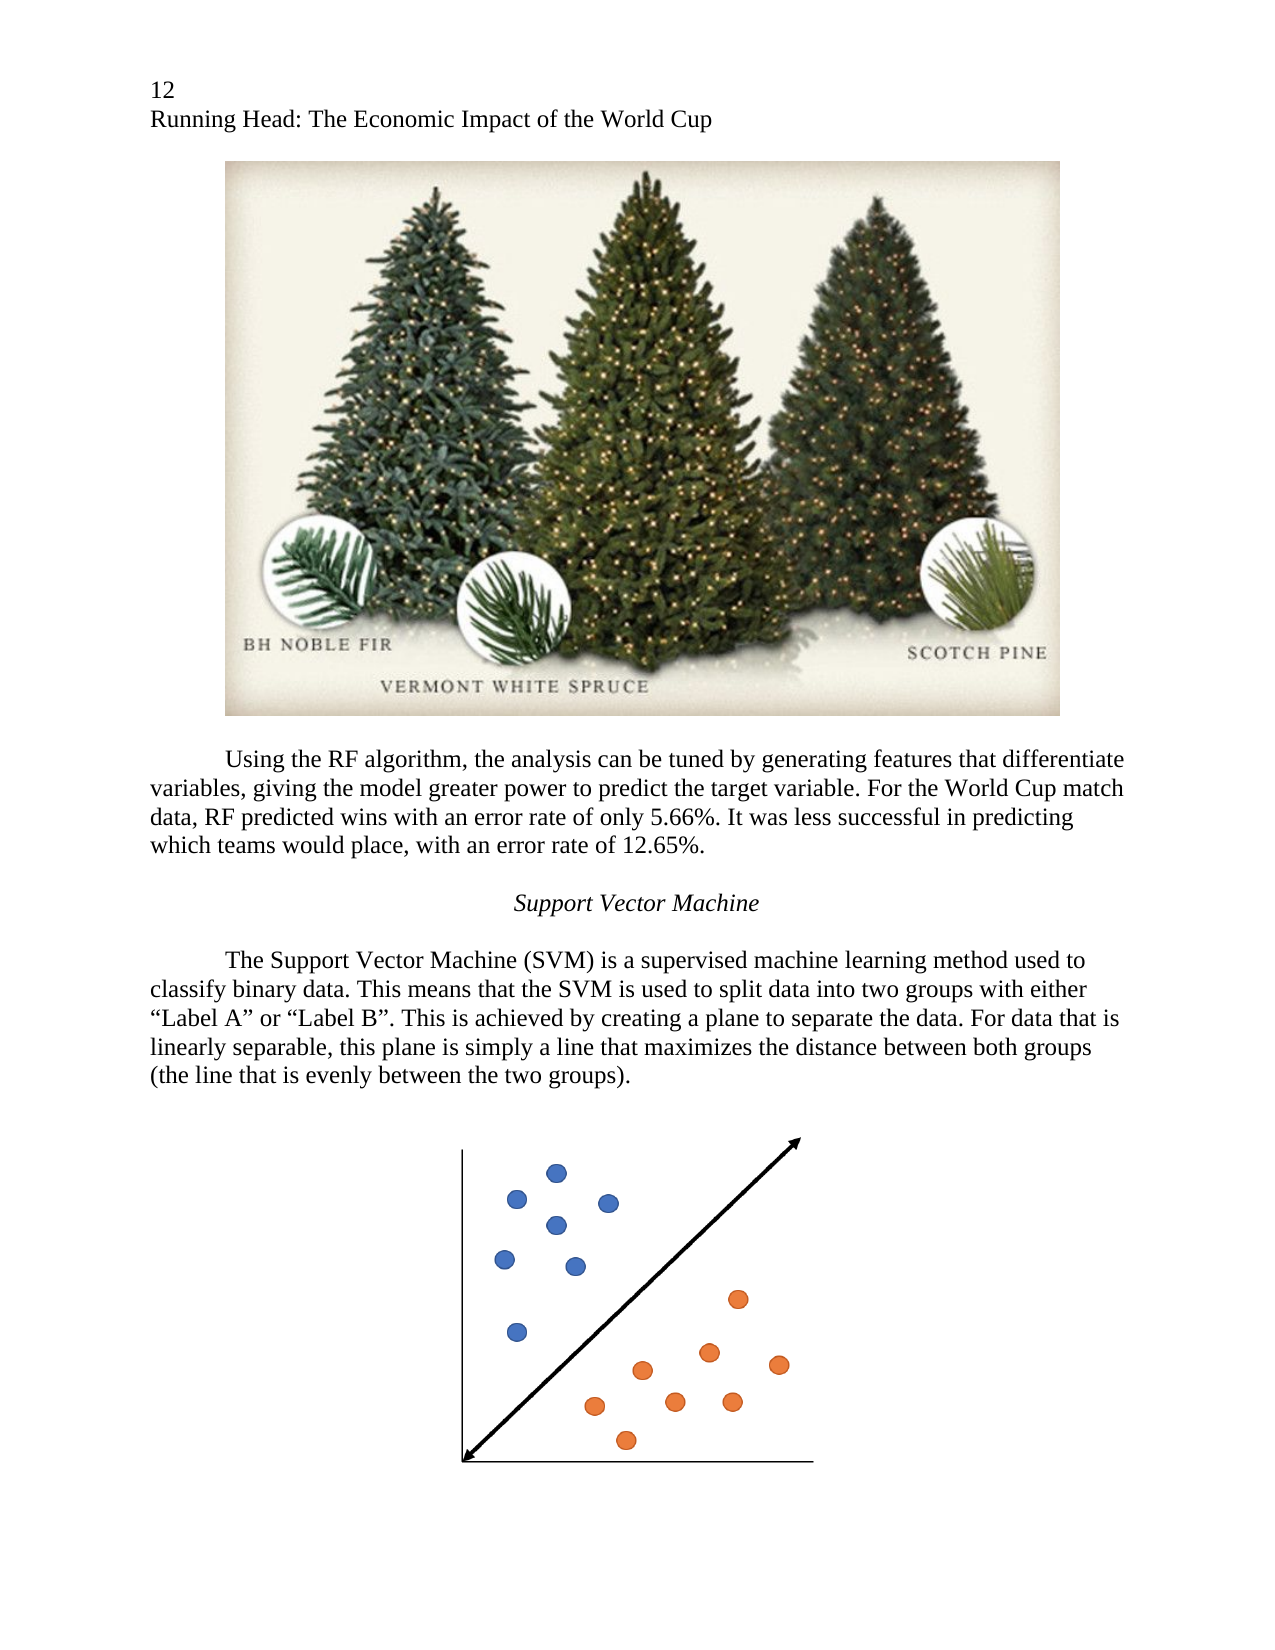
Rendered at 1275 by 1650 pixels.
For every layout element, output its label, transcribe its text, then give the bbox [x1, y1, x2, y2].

text Support Vector Machine [150, 888, 1125, 917]
picture [225, 161, 1060, 716]
text Using the RF algorithm, the analysis can be tuned by generating features that differentiate variables, giving the model greater power to predict the target variable. For the World Cup match data, RF predicted wins with an error rate of only 5.66%. It was less successful in predicting which teams would place, with an error rate of 12.65%. [150, 744, 1125, 859]
text The Support Vector Machine (SVM) is a supervised machine learning method used to classify binary data. This means that the SVM is used to split data into two groups with either “Label A” or “Label B”. This is achieved by creating a plane to separate the data. For data that is linearly separable, this plane is simply a line that maximizes the distance between both groups (the line that is evenly between the two groups). [150, 945, 1125, 1089]
picture [449, 1117, 826, 1484]
